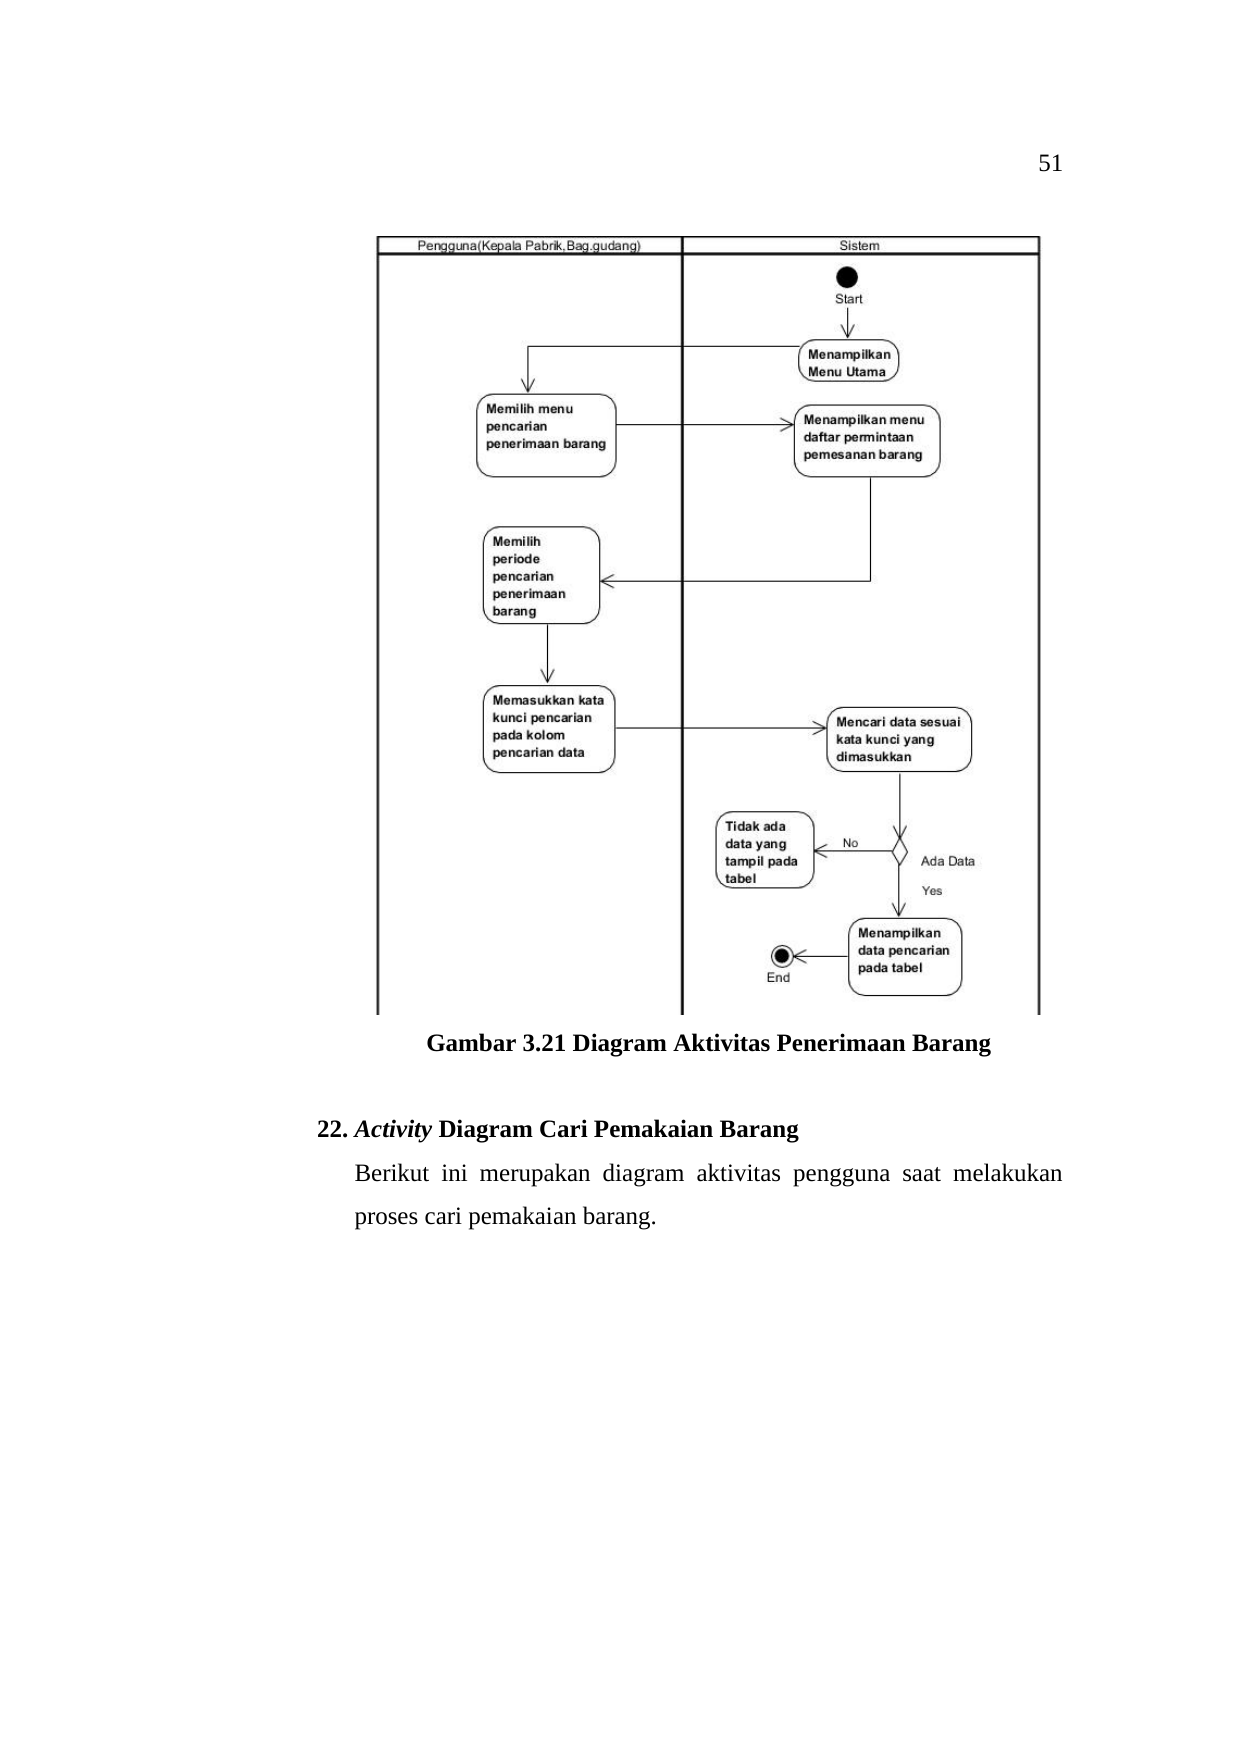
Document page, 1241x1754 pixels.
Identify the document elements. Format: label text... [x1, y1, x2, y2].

picture [373, 236, 1044, 1015]
list Berikut ini merupakan diagram aktivitas pengguna saat melakukan proses cari pemakaian barang. [354, 1158, 1063, 1229]
list Activity Diagram Cari Pemakaian Barang [317, 1114, 1063, 1143]
list Gambar 3.21 Diagram Aktivitas Penerimaan Barang [354, 1028, 1063, 1057]
